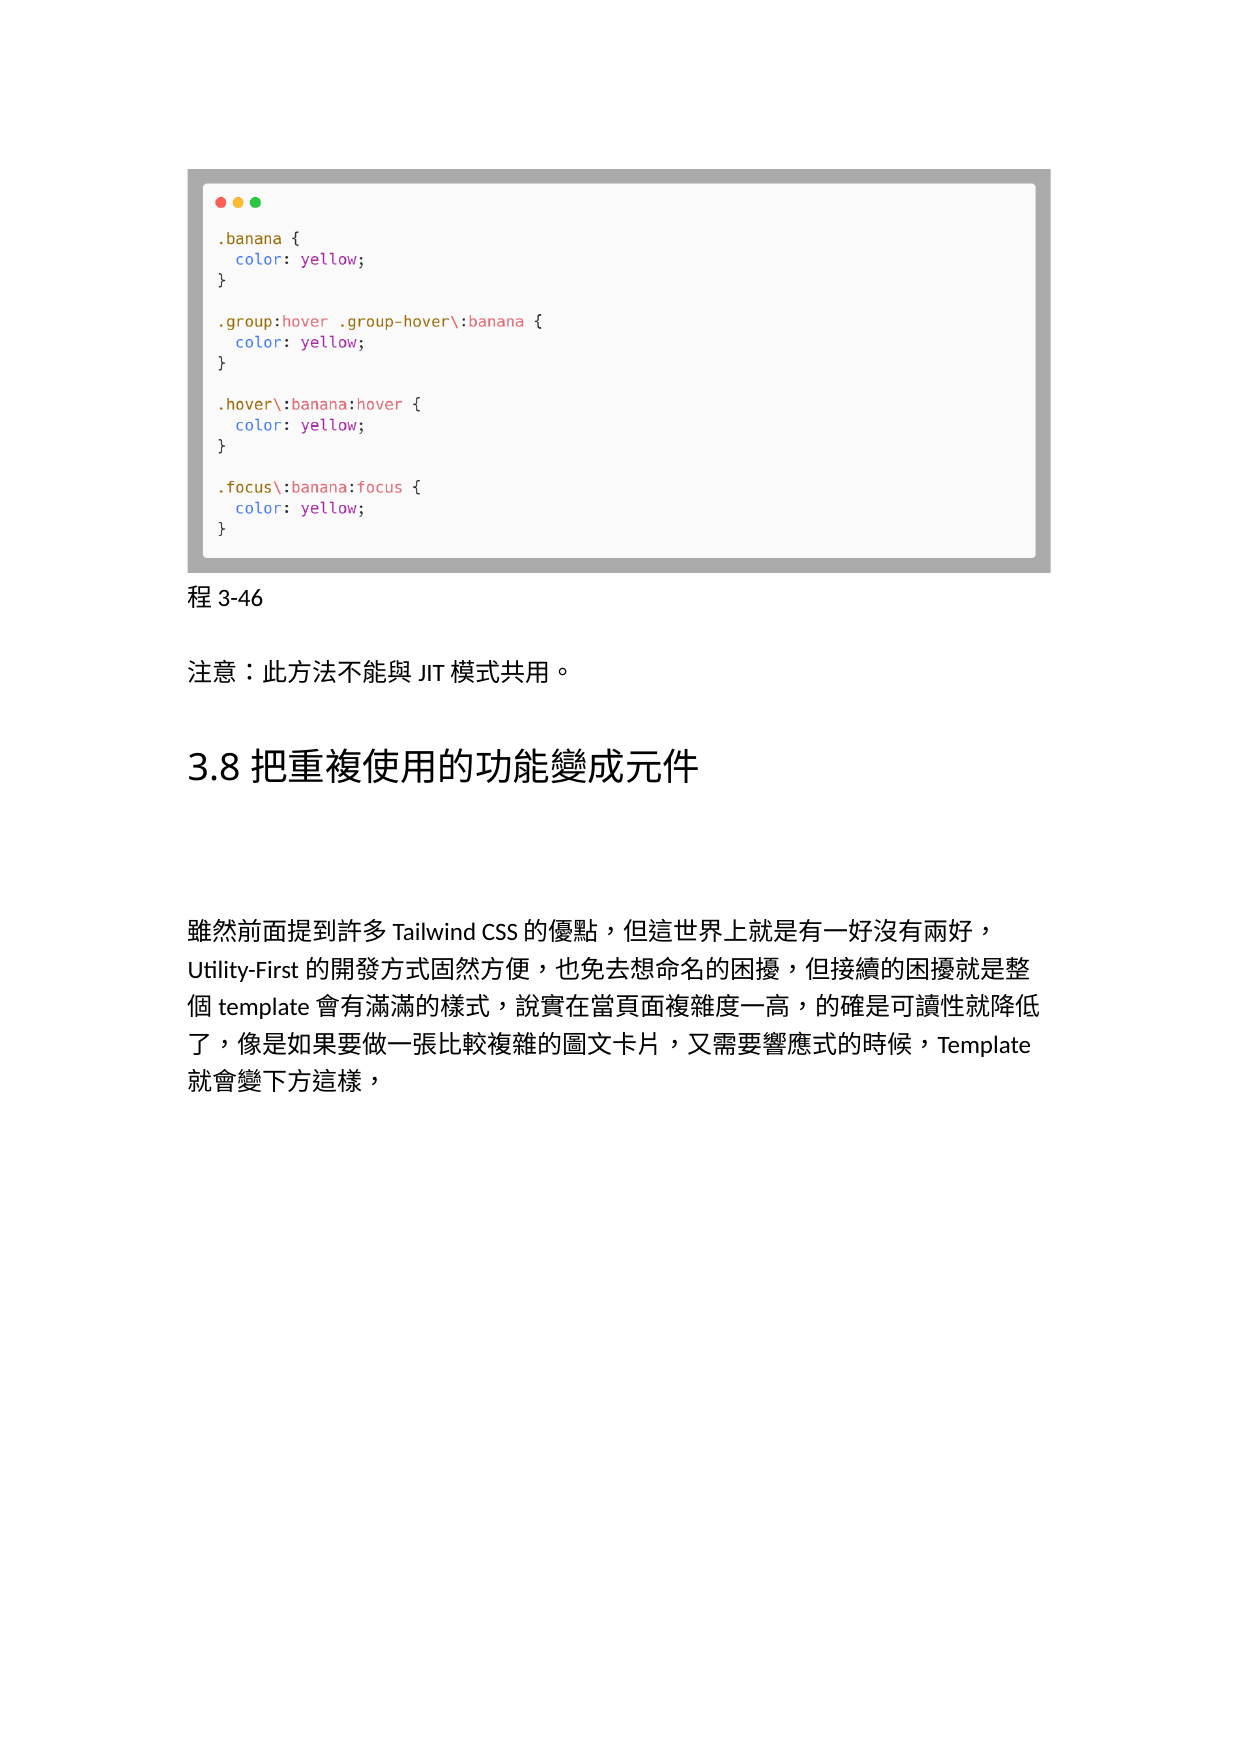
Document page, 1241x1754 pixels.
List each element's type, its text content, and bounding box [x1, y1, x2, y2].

text 程3-46 [187, 577, 1053, 614]
picture [187, 169, 1051, 573]
subtitle 3.8 把重複使用的功能變成元件 [187, 727, 1053, 802]
text 注意：此方法不能與 JIT 模式共用。 [187, 652, 1053, 689]
text 雖然前面提到許多Tailwind CSS 的優點，但這世界上就是有一好沒有兩好，Utility-First 的開發方式固然方便，也免去想命名的困擾，但接續的困擾就是整個 template 會有滿滿的樣式，說實在當頁面複雜度一高，的確是可讀性就降低了，像是如果要做一張比較複雜的圖文卡片，又需要響應式的時候，Template就會變下方這樣， [187, 911, 1053, 1098]
